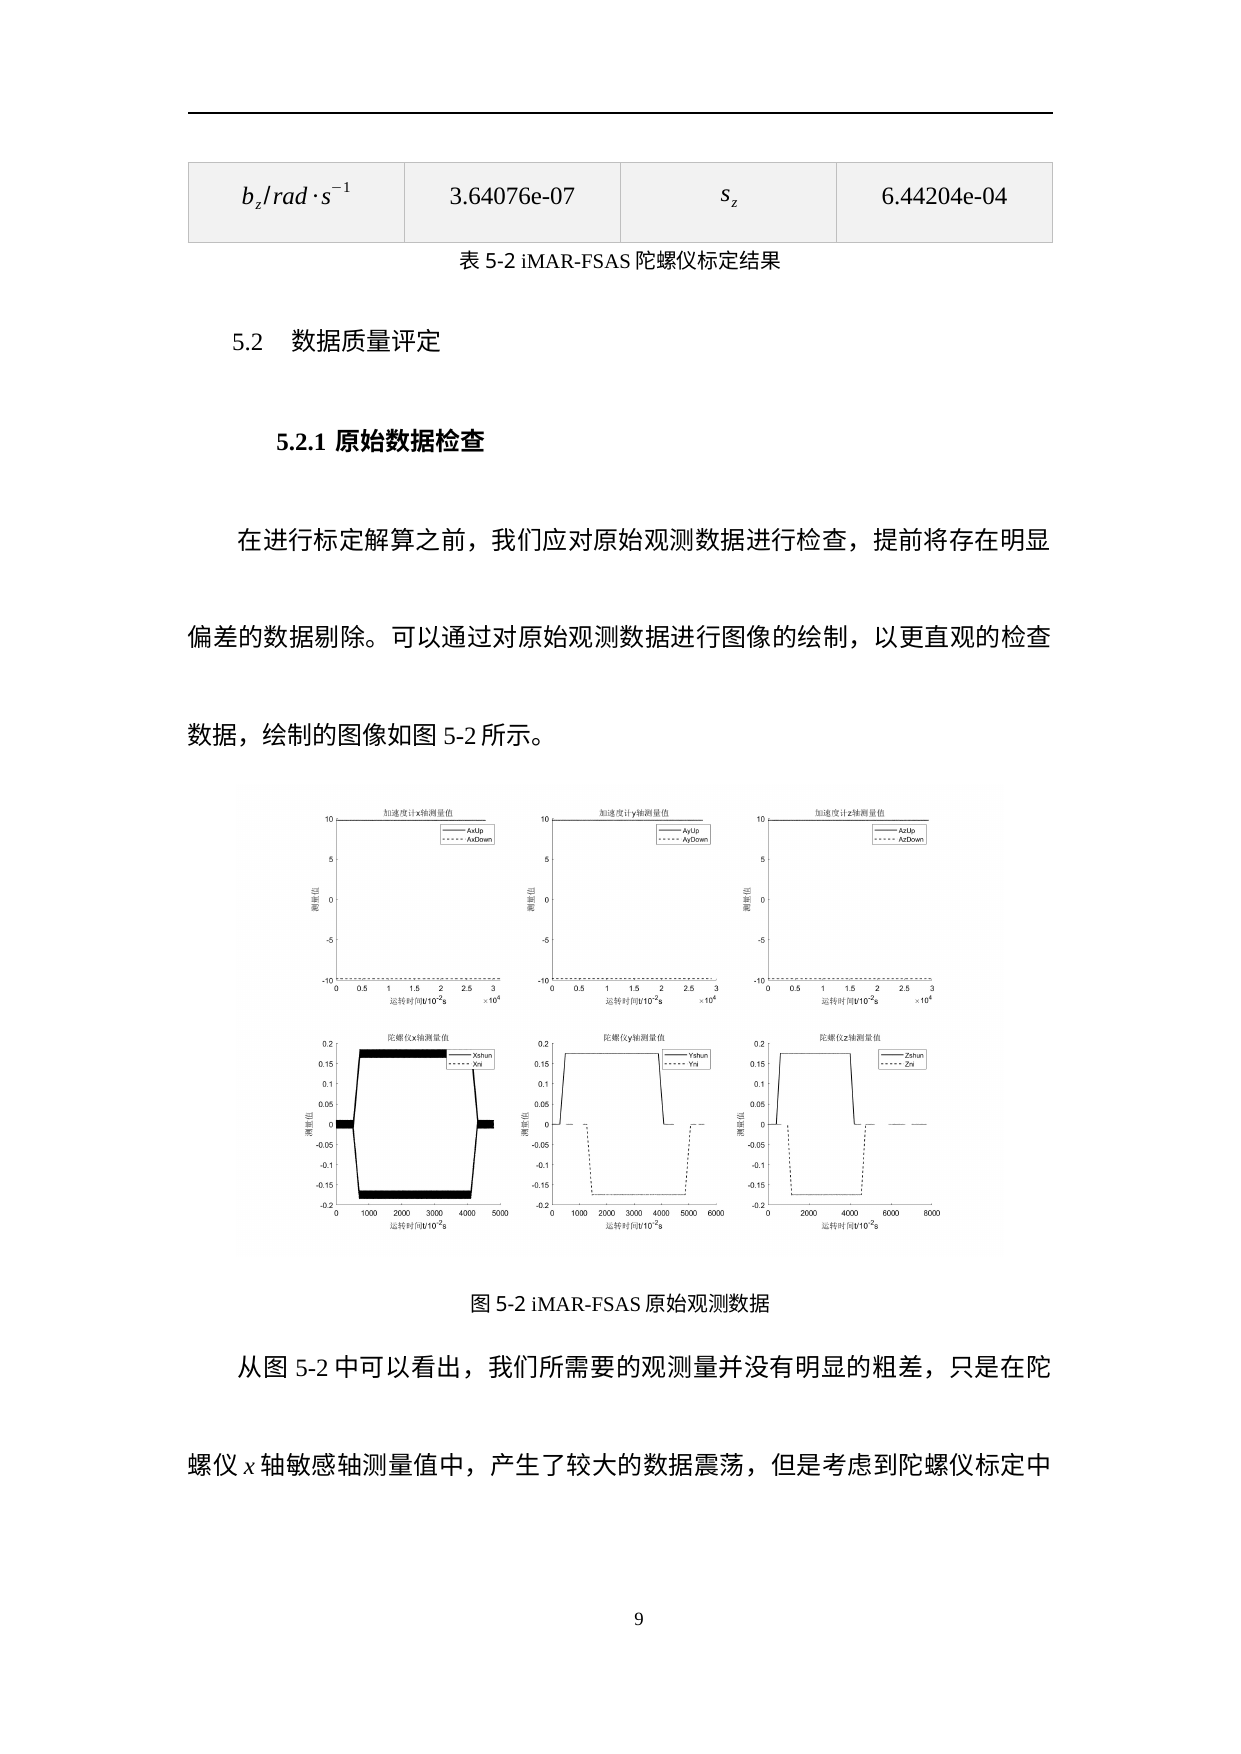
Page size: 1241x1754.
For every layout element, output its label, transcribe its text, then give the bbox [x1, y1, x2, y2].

table_cell [189, 163, 404, 242]
subtitle 数据质量评定 [232, 307, 1053, 372]
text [187, 1333, 1053, 1496]
subtitle 原始数据检查 [276, 407, 1053, 472]
picture [236, 784, 1005, 1257]
table_cell [621, 163, 836, 242]
table_cell 6.44204e-04 [837, 163, 1052, 242]
table_cell 3.64076e-07 [405, 163, 620, 242]
text 表 5-2 iMAR-FSAS陀螺仪标定结果 [187, 243, 1053, 276]
